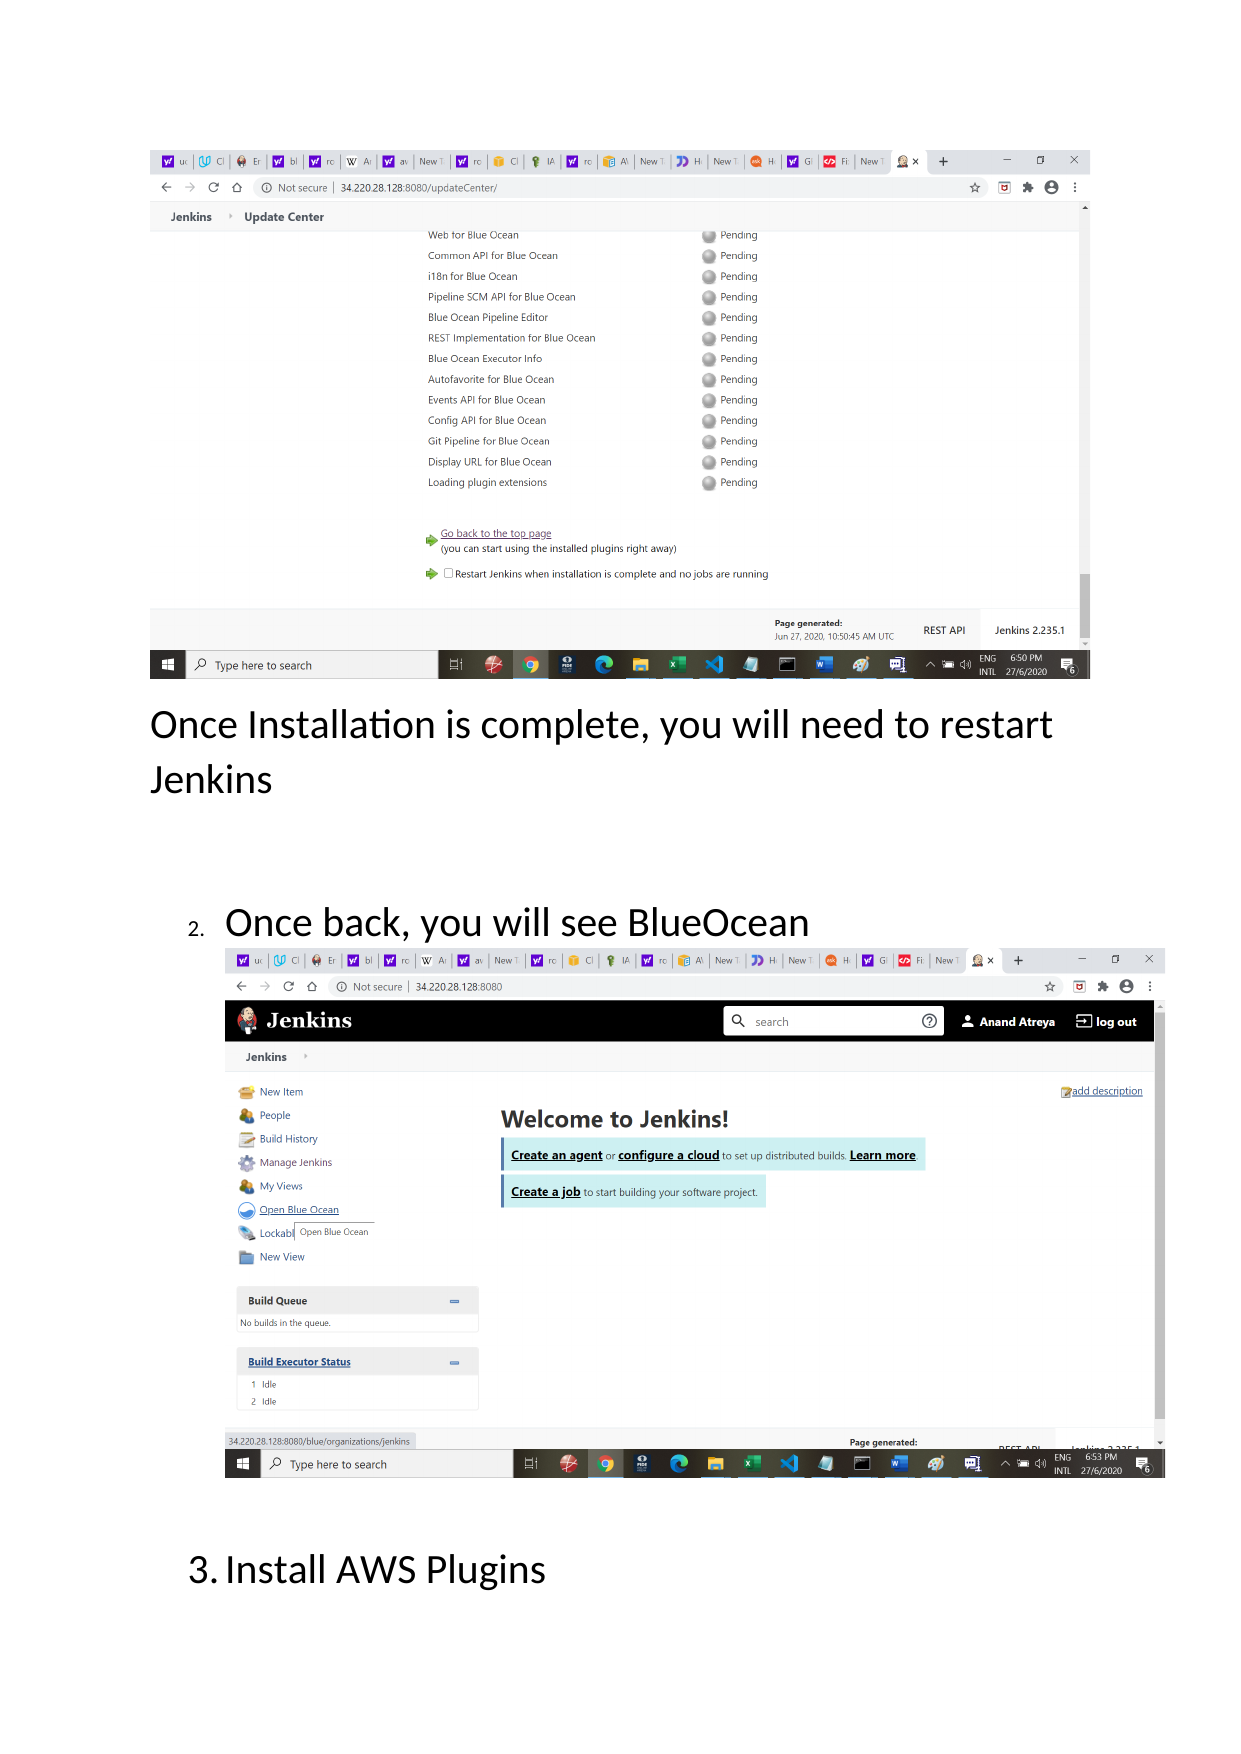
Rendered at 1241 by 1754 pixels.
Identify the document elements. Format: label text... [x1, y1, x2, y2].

picture [225, 948, 1166, 1478]
list Install AWS Plugins [187, 1543, 1090, 1594]
picture [150, 150, 1091, 679]
text Once Installation is complete, you will need to restart Jenkins [150, 698, 1090, 803]
